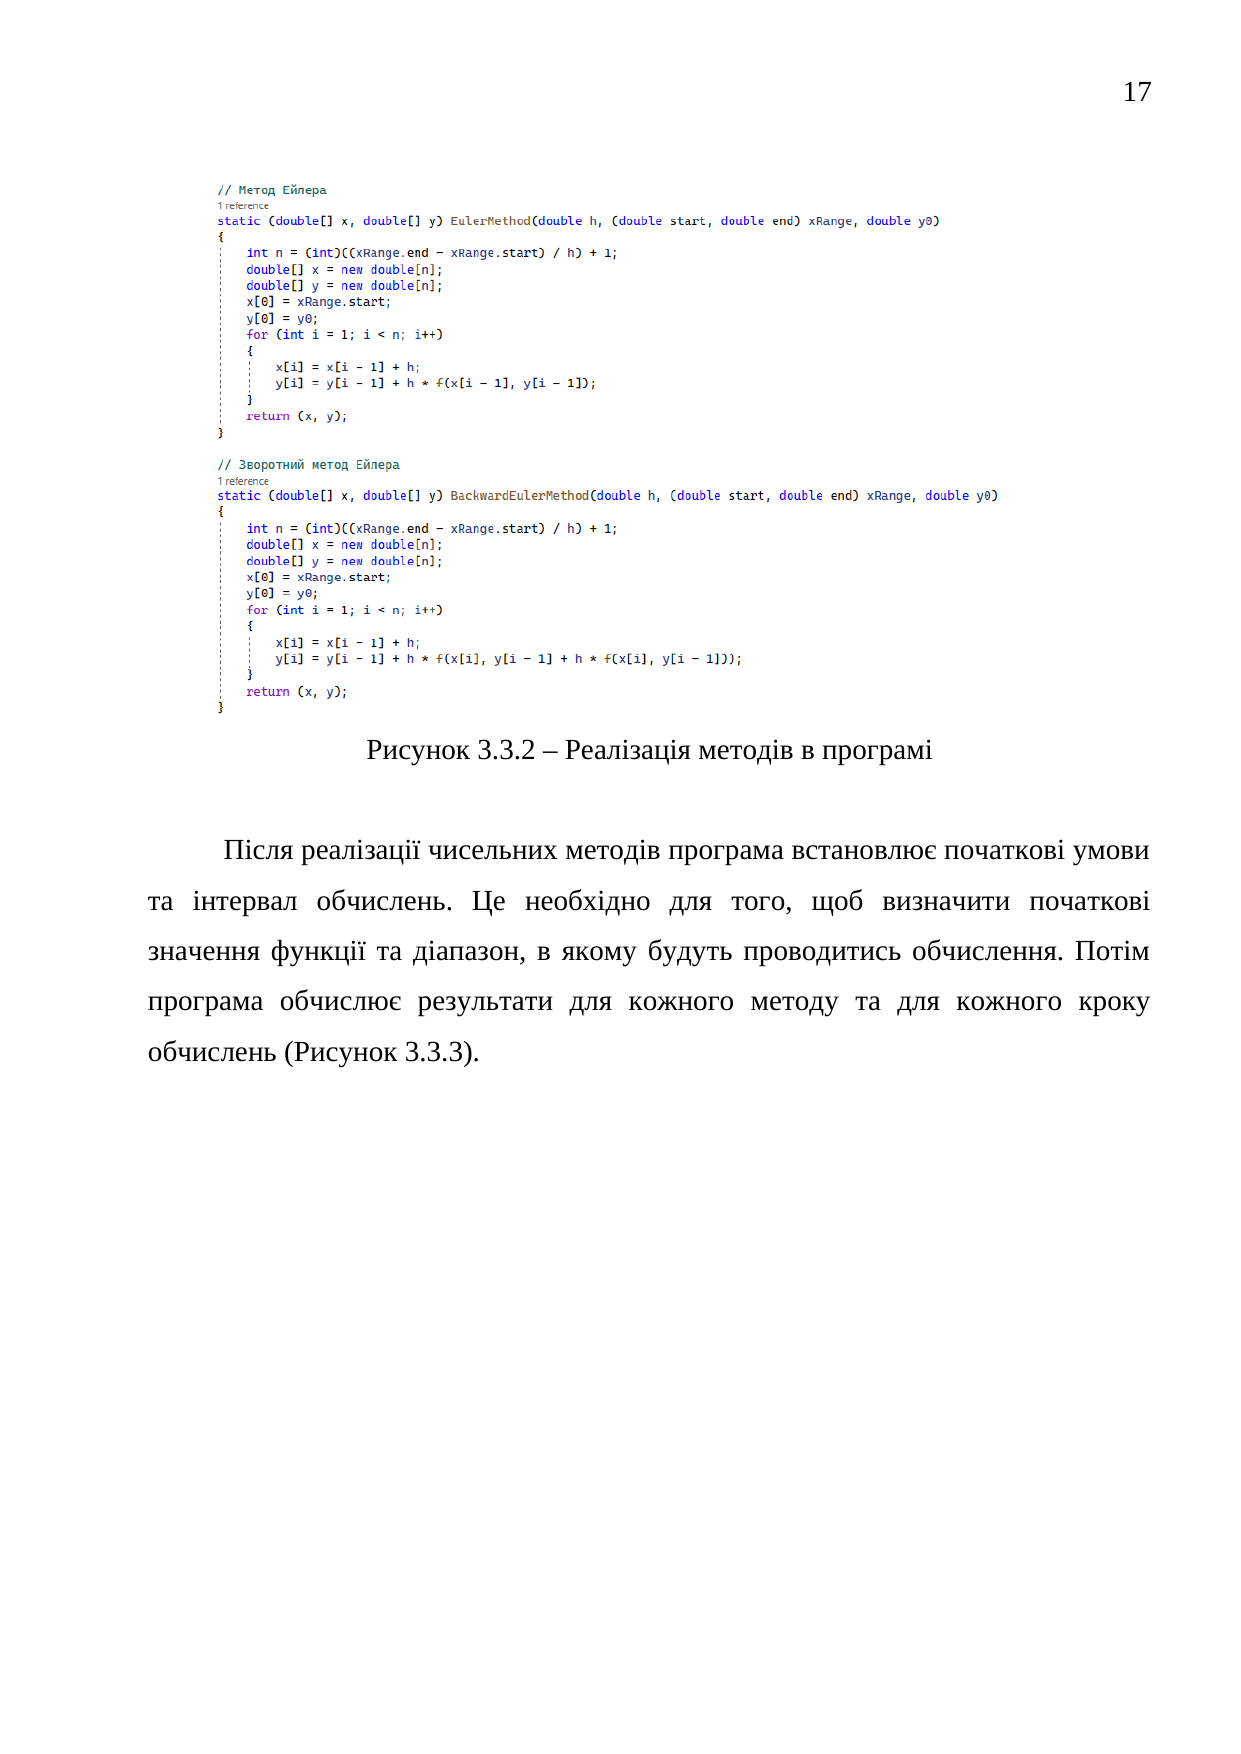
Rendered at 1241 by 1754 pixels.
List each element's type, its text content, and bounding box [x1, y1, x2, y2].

text Рисунок 3.3.2 – Реалізація методів в програмі [148, 732, 1152, 765]
picture [208, 174, 1091, 715]
text Після реалізації чисельних методів програма встановлює початкові умови та інтервал обчислень. Це необхідно для того, щоб визначити початкові значення функції та діапазон, в якому будуть проводитись обчислення. Потім програма обчислює результати для кожного методу та для кожного кроку обчислень (Рисунок 3.3.3). [148, 832, 1152, 1067]
